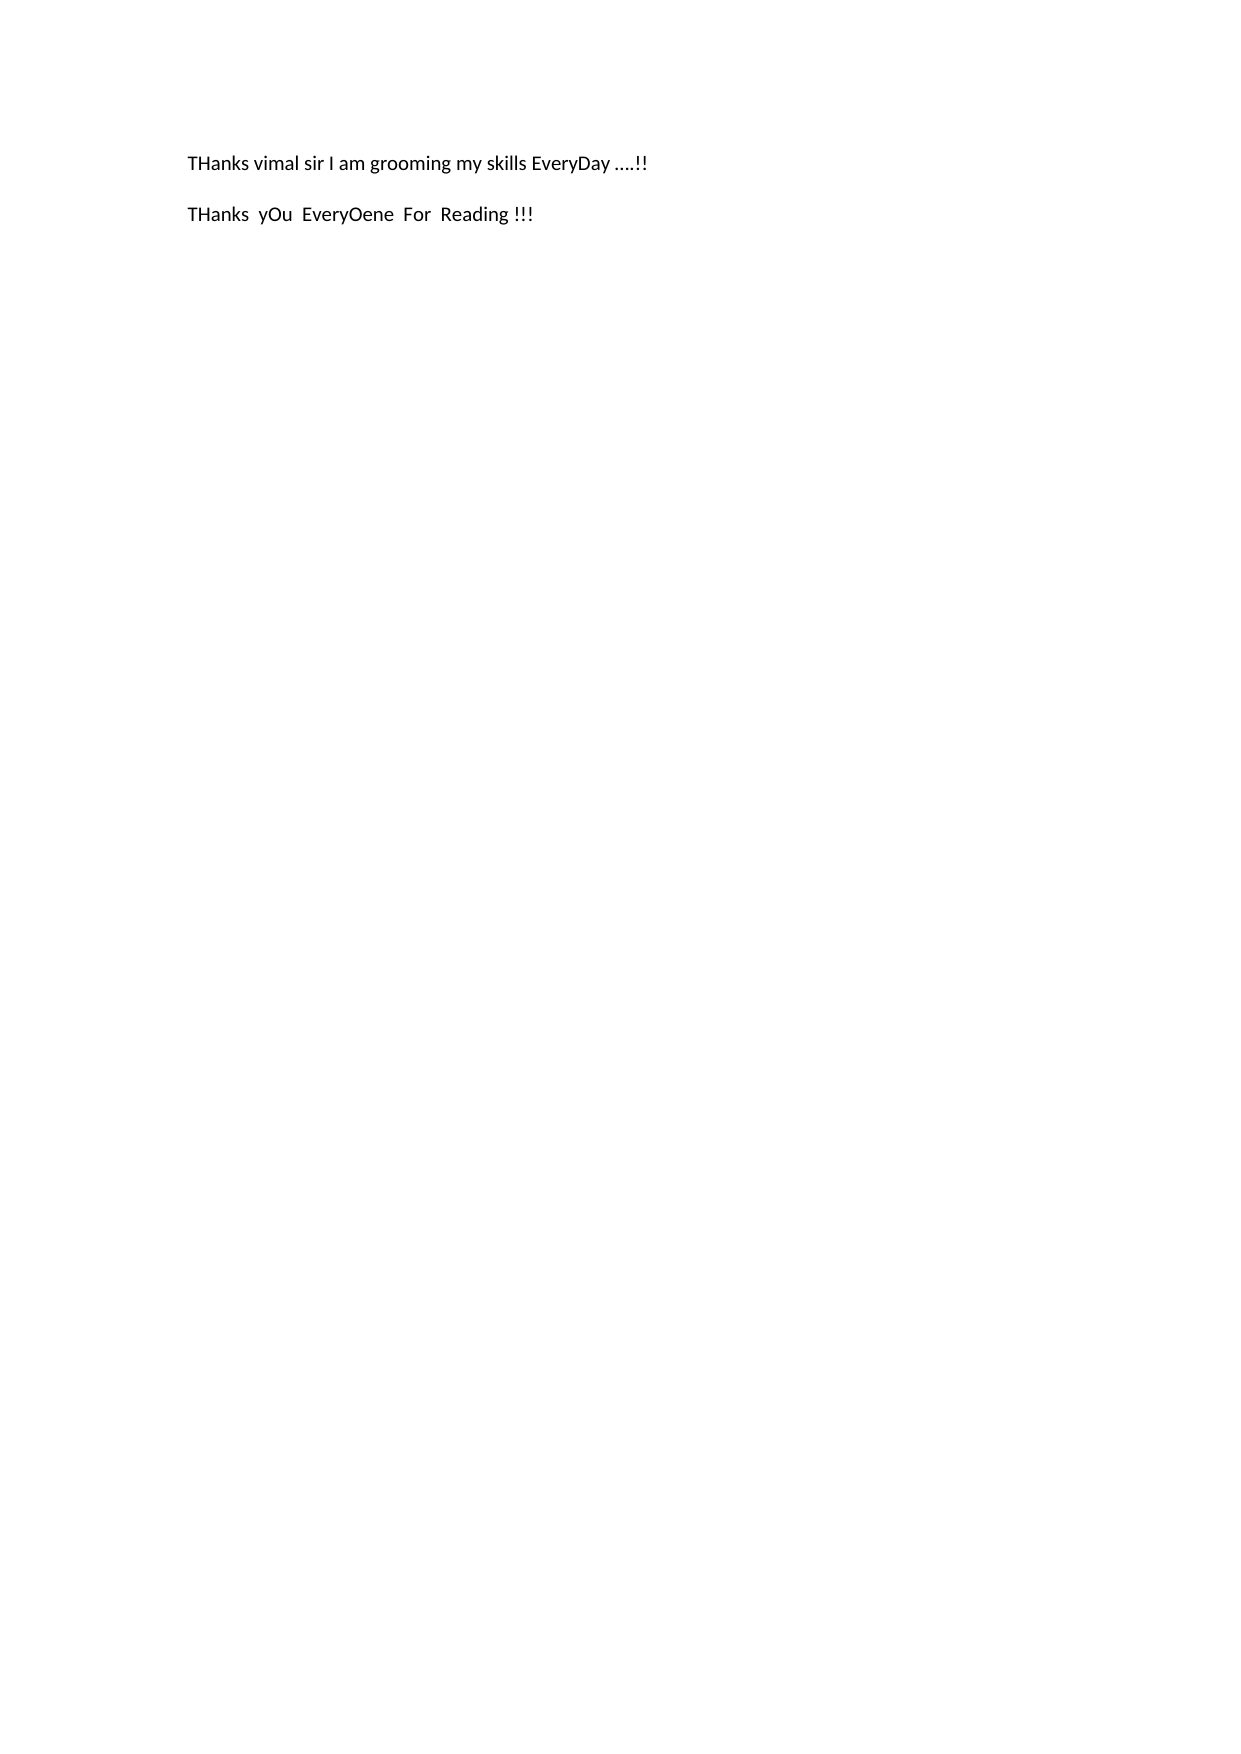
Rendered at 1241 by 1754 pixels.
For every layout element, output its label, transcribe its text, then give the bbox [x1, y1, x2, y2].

text THanks yOu EveryOene For Reading !!! [187, 201, 1053, 226]
text THanks vimal sir I am grooming my skills EveryDay ….!! [187, 150, 1053, 175]
